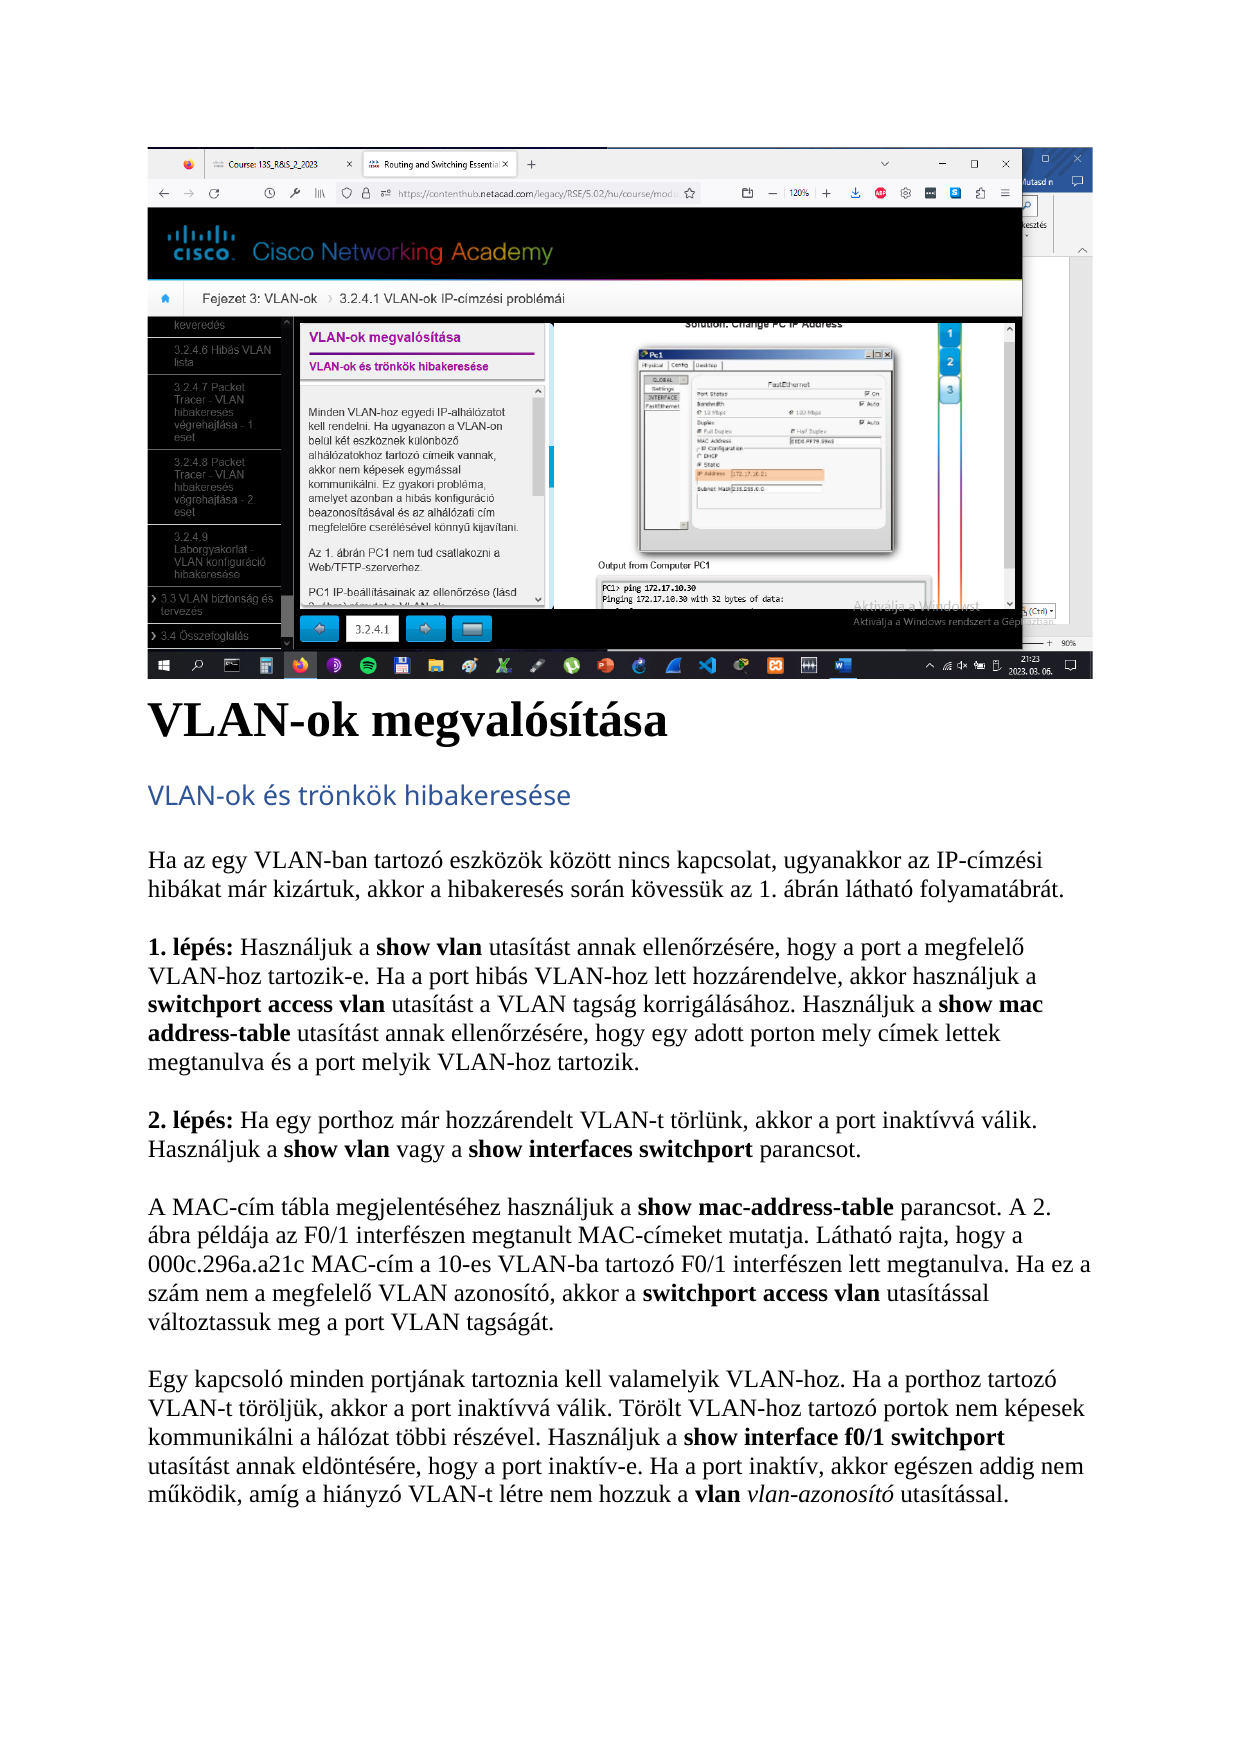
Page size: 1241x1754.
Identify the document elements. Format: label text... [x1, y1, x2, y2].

text Egy kapcsoló minden portjának tartoznia kell valamelyik VLAN-hoz. Ha a porthoz tartozó VLAN-t töröljük, akkor a port inaktívvá válik. Törölt VLAN-hoz tartozó portok nem képesek kommunikálni a hálózat többi részével. Használjuk a show interface f0/1 switchport utasítást annak eldöntésére, hogy a port inaktív-e. Ha a port inaktív, akkor egészen addig nem működik, amíg a hiányzó VLAN-t létre nem hozzuk a vlan vlan-azonosító utasítással. [148, 1364, 1093, 1508]
text Ha az egy VLAN-ban tartozó eszközök között nincs kapcsolat, ugyanakkor az IP-címzési hibákat már kizártuk, akkor a hibakeresés során kövessük az 1. ábrán látható folyamatábrát. [148, 845, 1093, 903]
subtitle VLAN-ok és trönkök hibakeresése [148, 776, 1093, 813]
picture [147, 147, 1093, 679]
text A MAC-cím tábla megjelentéséhez használjuk a show mac-address-table parancsot. A 2. ábra példája az F0/1 interfészen megtanult MAC-címeket mutatja. Látható rajta, hogy a 000c.296a.a21c MAC-cím a 10-es VLAN-ba tartozó F0/1 interfészen lett megtanulva. Ha ez a szám nem a megfelelő VLAN azonosító, akkor a switchport access vlan utasítással változtassuk meg a port VLAN tagságát. [148, 1192, 1093, 1335]
text 2. lépés: Ha egy porthoz már hozzárendelt VLAN-t törlünk, akkor a port inaktívvá válik. Használjuk a show vlan vagy a show interfaces switchport parancsot. [148, 1105, 1093, 1162]
subtitle VLAN-ok megvalósítása [148, 679, 1093, 747]
text 1. lépés: Használjuk a show vlan utasítást annak ellenőrzésére, hogy a port a megfelelő VLAN-hoz tartozik-e. Ha a port hibás VLAN-hoz lett hozzárendelve, akkor használjuk a switchport access vlan utasítást a VLAN tagság korrigálásához. Használjuk a show mac address-table utasítást annak ellenőrzésére, hogy egy adott porton mely címek lettek megtanulva és a port melyik VLAN-hoz tartozik. [148, 932, 1093, 1076]
